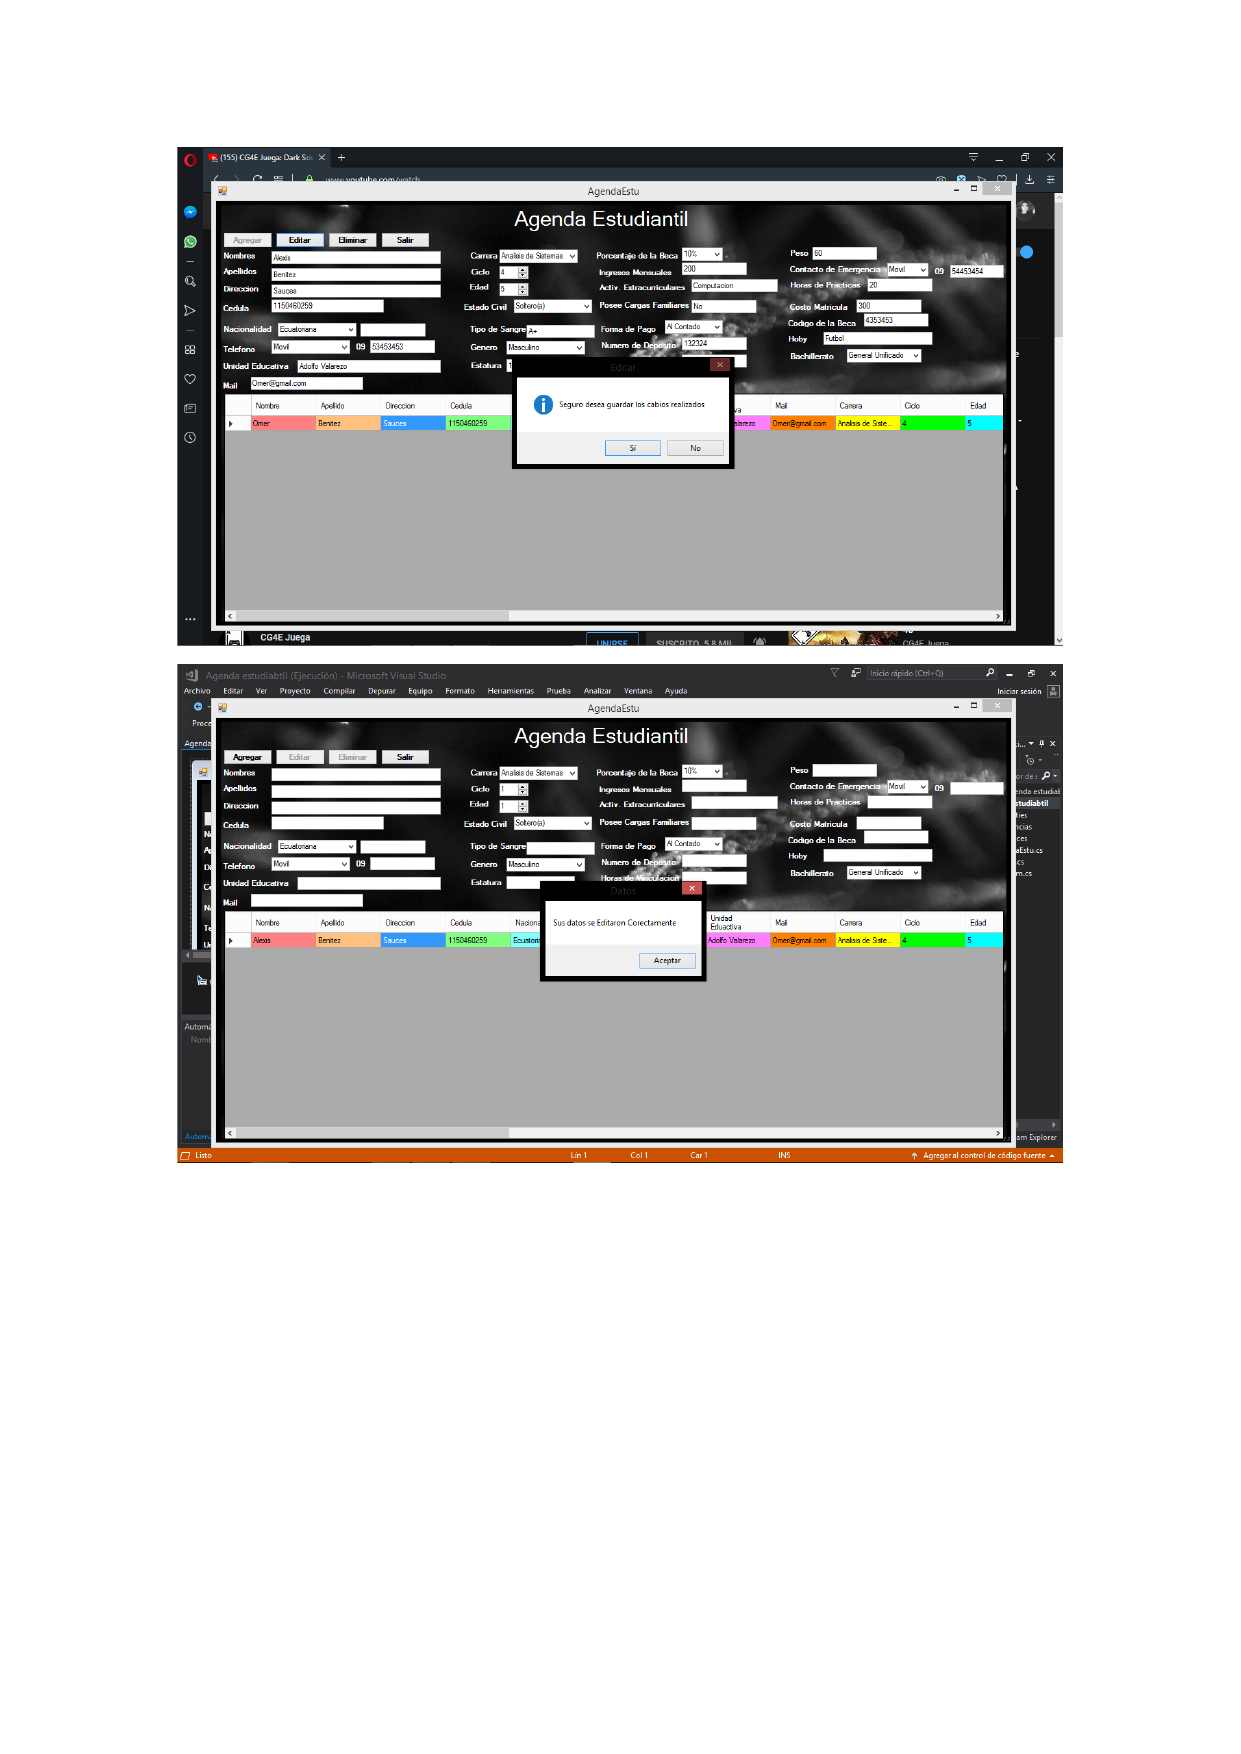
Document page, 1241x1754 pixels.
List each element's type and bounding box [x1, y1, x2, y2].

picture [177, 664, 1063, 1163]
picture [177, 147, 1063, 646]
